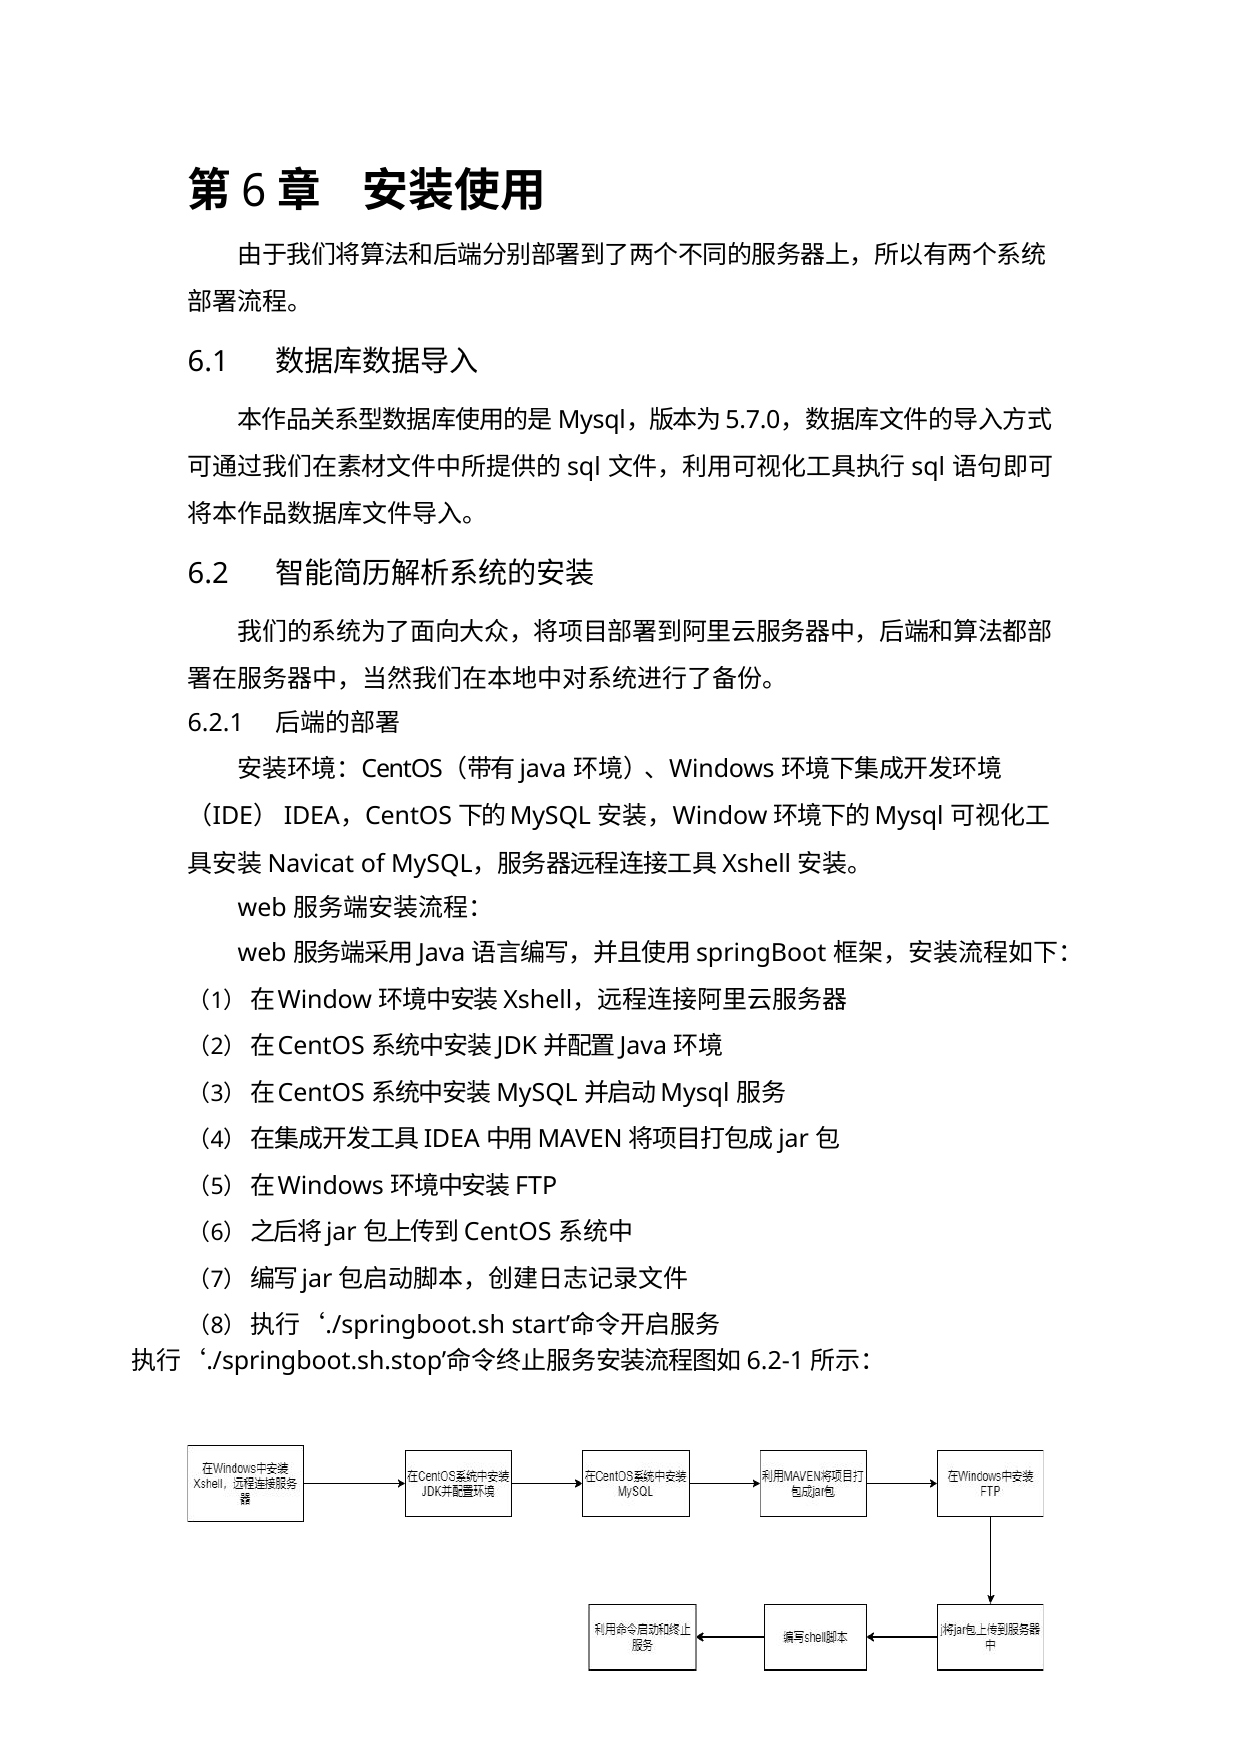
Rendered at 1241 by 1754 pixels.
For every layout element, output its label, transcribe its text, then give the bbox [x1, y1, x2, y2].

text web 服务端安装流程： [237, 891, 1113, 922]
text web 服务端采用 Java 语言编写，并且使用 springBoot 框架，安装流程如下： [237, 933, 1113, 969]
text 我们的系统为了面向大众，将项目部署到阿里云服务器中，后端和算法都部署在服务器中，当然我们在本地中对系统进行了备份。 [187, 611, 1053, 695]
list 在 Windows 环境中安装 FTP [187, 1165, 1113, 1201]
text 执行‘./springboot.sh.stop’命令终止服务安装流程图如 6.2-1 所示： [131, 1341, 1113, 1377]
subtitle 数据库数据导入 [187, 338, 1113, 380]
list 在 CentOS 系统中安装 JDK 并配置 Java 环境 [187, 1026, 1113, 1062]
list 编写 jar 包启动脚本，创建日志记录文件 [187, 1258, 1113, 1294]
subtitle 智能简历解析系统的安装 [187, 550, 1113, 592]
list 执行‘./springboot.sh start’命令开启服务 [187, 1304, 1113, 1341]
list 之后将 jar 包上传到 CentOS 系统中 [187, 1212, 1113, 1248]
picture [187, 1445, 1044, 1671]
list 在集成开发工具 IDEA 中用 MAVEN 将项目打包成 jar 包 [187, 1118, 1113, 1155]
text 安装环境：CentOS（带有 java 环境）、Windows 环境下集成开发环境（IDE） IDEA，CentOS 下的 MySQL 安装，Window 环境下的 Mysql 可视化工具安装Navicat of MySQL，服务器远程连接工具 Xshell 安装。 [187, 748, 1066, 879]
list 后端的部署 [187, 706, 1113, 738]
text 由于我们将算法和后端分别部署到了两个不同的服务器上，所以有两个系统部署流程。 [187, 234, 1053, 318]
list 在 CentOS 系统中安装 MySQL 并启动 Mysql 服务 [187, 1072, 1113, 1108]
list 在 Window 环境中安装 Xshell，远程连接阿里云服务器 [187, 979, 1113, 1015]
text 本作品关系型数据库使用的是 Mysql，版本为 5.7.0，数据库文件的导入方式可通过我们在素材文件中所提供的 sql 文件，利用可视化工具执行 sql 语句即可将本作品数据库文件导入。 [187, 399, 1053, 530]
subtitle 第 6 章 安装使用 [187, 150, 1113, 220]
